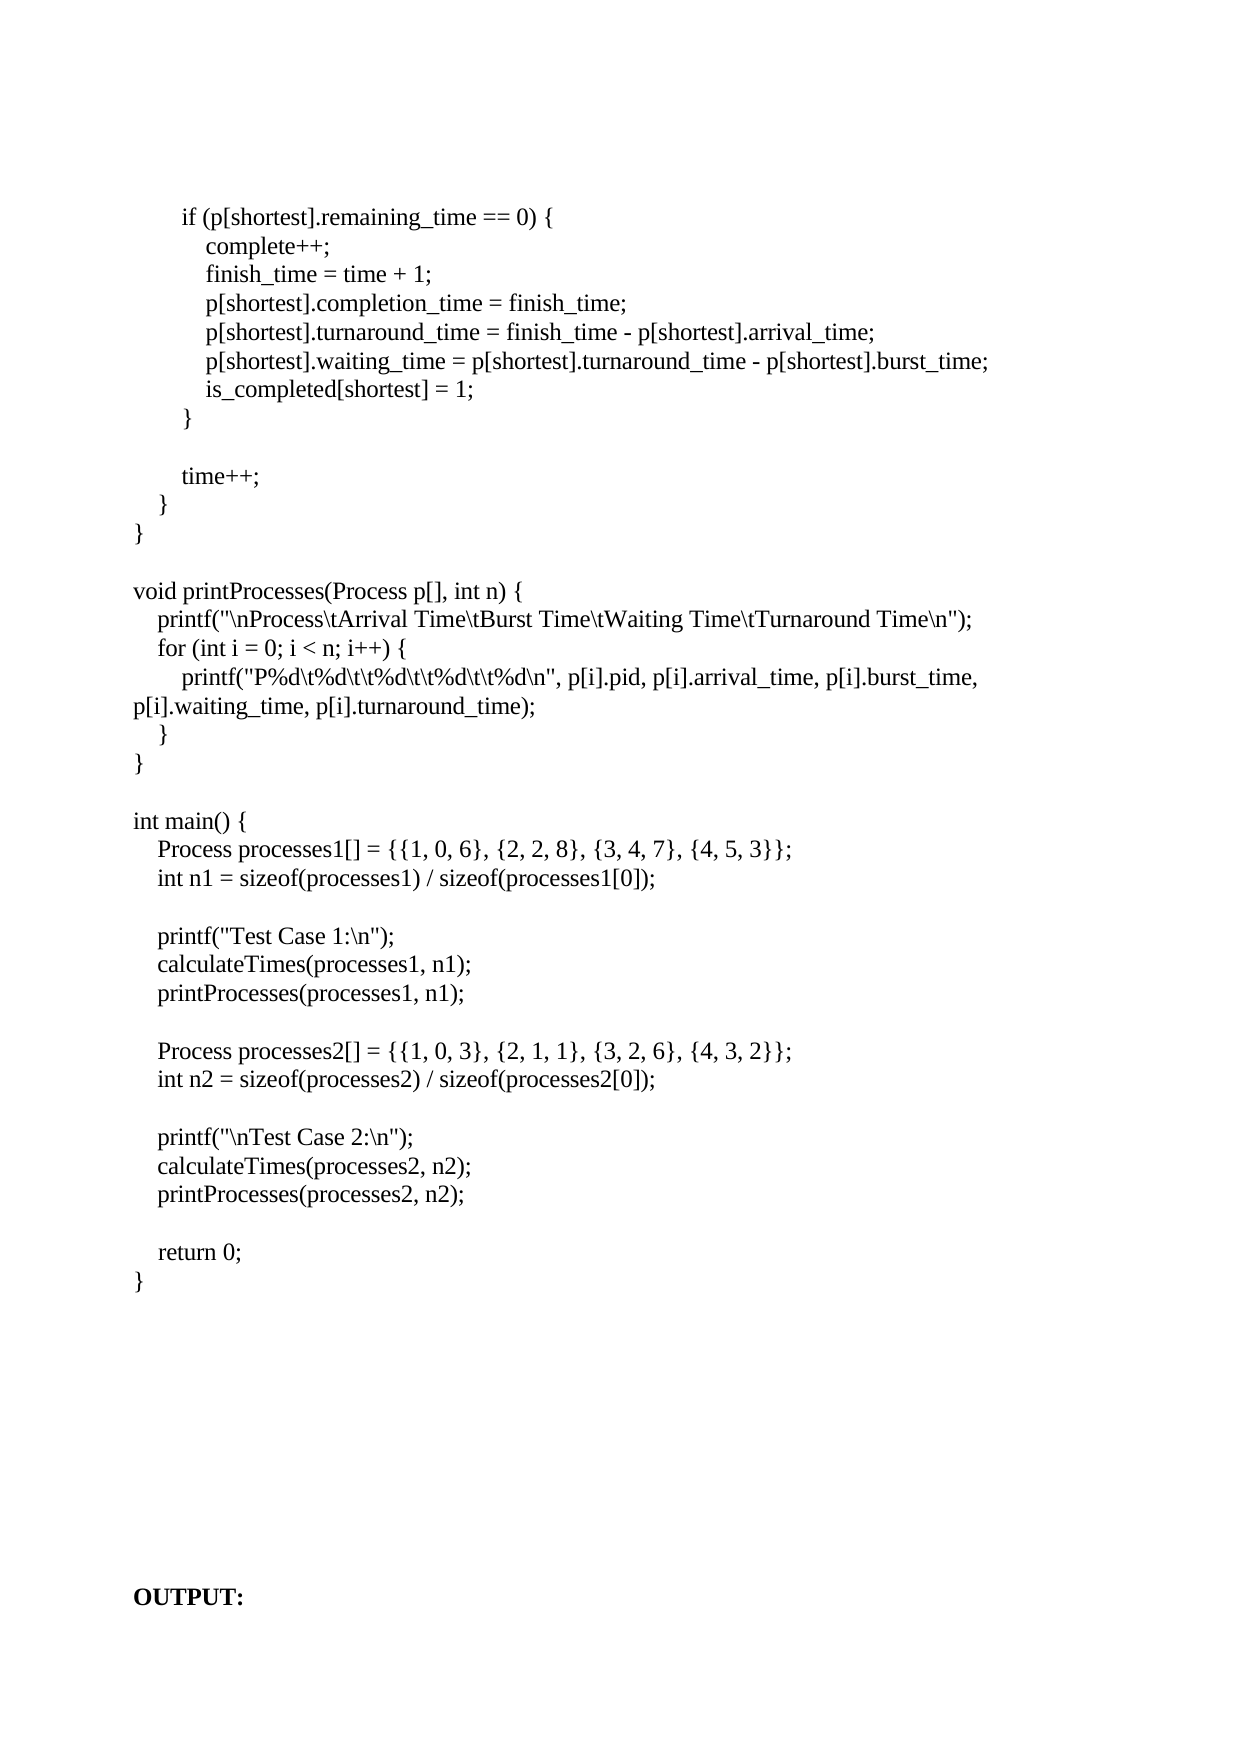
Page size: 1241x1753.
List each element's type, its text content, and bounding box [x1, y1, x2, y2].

text int n2 = sizeof(processes2) / sizeof(processes2[0]); [133, 1064, 1107, 1093]
text time++; [133, 461, 1107, 489]
text return 0; [133, 1237, 1107, 1266]
text for (int i = 0; i < n; i++) { [133, 633, 1107, 662]
text printf("P%d\t%d\t\t%d\t\t%d\t\t%d\n", p[i].pid, p[i].arrival_time, p[i].burst_time, p[i].waiting_time, p[i].turnaround_time); [133, 662, 1107, 719]
text Process processes2[] = {{1, 0, 3}, {2, 1, 1}, {3, 2, 6}, {4, 3, 2}}; [133, 1036, 1107, 1064]
text int n1 = sizeof(processes1) / sizeof(processes1[0]); [133, 863, 1107, 892]
text p[shortest].completion_time = finish_time; [133, 288, 1107, 317]
text printProcesses(processes2, n2); [133, 1179, 1107, 1208]
text } [133, 489, 1107, 518]
text if (p[shortest].remaining_time == 0) { [133, 202, 1107, 231]
text printf("\nTest Case 2:\n"); [133, 1122, 1107, 1151]
text printf("Test Case 1:\n"); [133, 921, 1107, 949]
text } [133, 403, 1107, 432]
text printf("\nProcess\tArrival Time\tBurst Time\tWaiting Time\tTurnaround Time\n"); [133, 604, 1107, 633]
text calculateTimes(processes1, n1); [133, 949, 1107, 978]
text } [133, 1266, 1107, 1294]
text complete++; [133, 231, 1107, 259]
text OUTPUT: [133, 1582, 1107, 1611]
text is_completed[shortest] = 1; [133, 374, 1107, 403]
text calculateTimes(processes2, n2); [133, 1151, 1107, 1179]
text } [133, 748, 1107, 777]
text p[shortest].waiting_time = p[shortest].turnaround_time - p[shortest].burst_time; [133, 346, 1107, 374]
text finish_time = time + 1; [133, 259, 1107, 288]
text printProcesses(processes1, n1); [133, 978, 1107, 1007]
text } [133, 719, 1107, 748]
text Process processes1[] = {{1, 0, 6}, {2, 2, 8}, {3, 4, 7}, {4, 5, 3}}; [133, 834, 1107, 863]
text } [133, 518, 1107, 547]
text p[shortest].turnaround_time = finish_time - p[shortest].arrival_time; [133, 317, 1107, 346]
text void printProcesses(Process p[], int n) { [133, 576, 1107, 604]
text int main() { [133, 806, 1107, 834]
